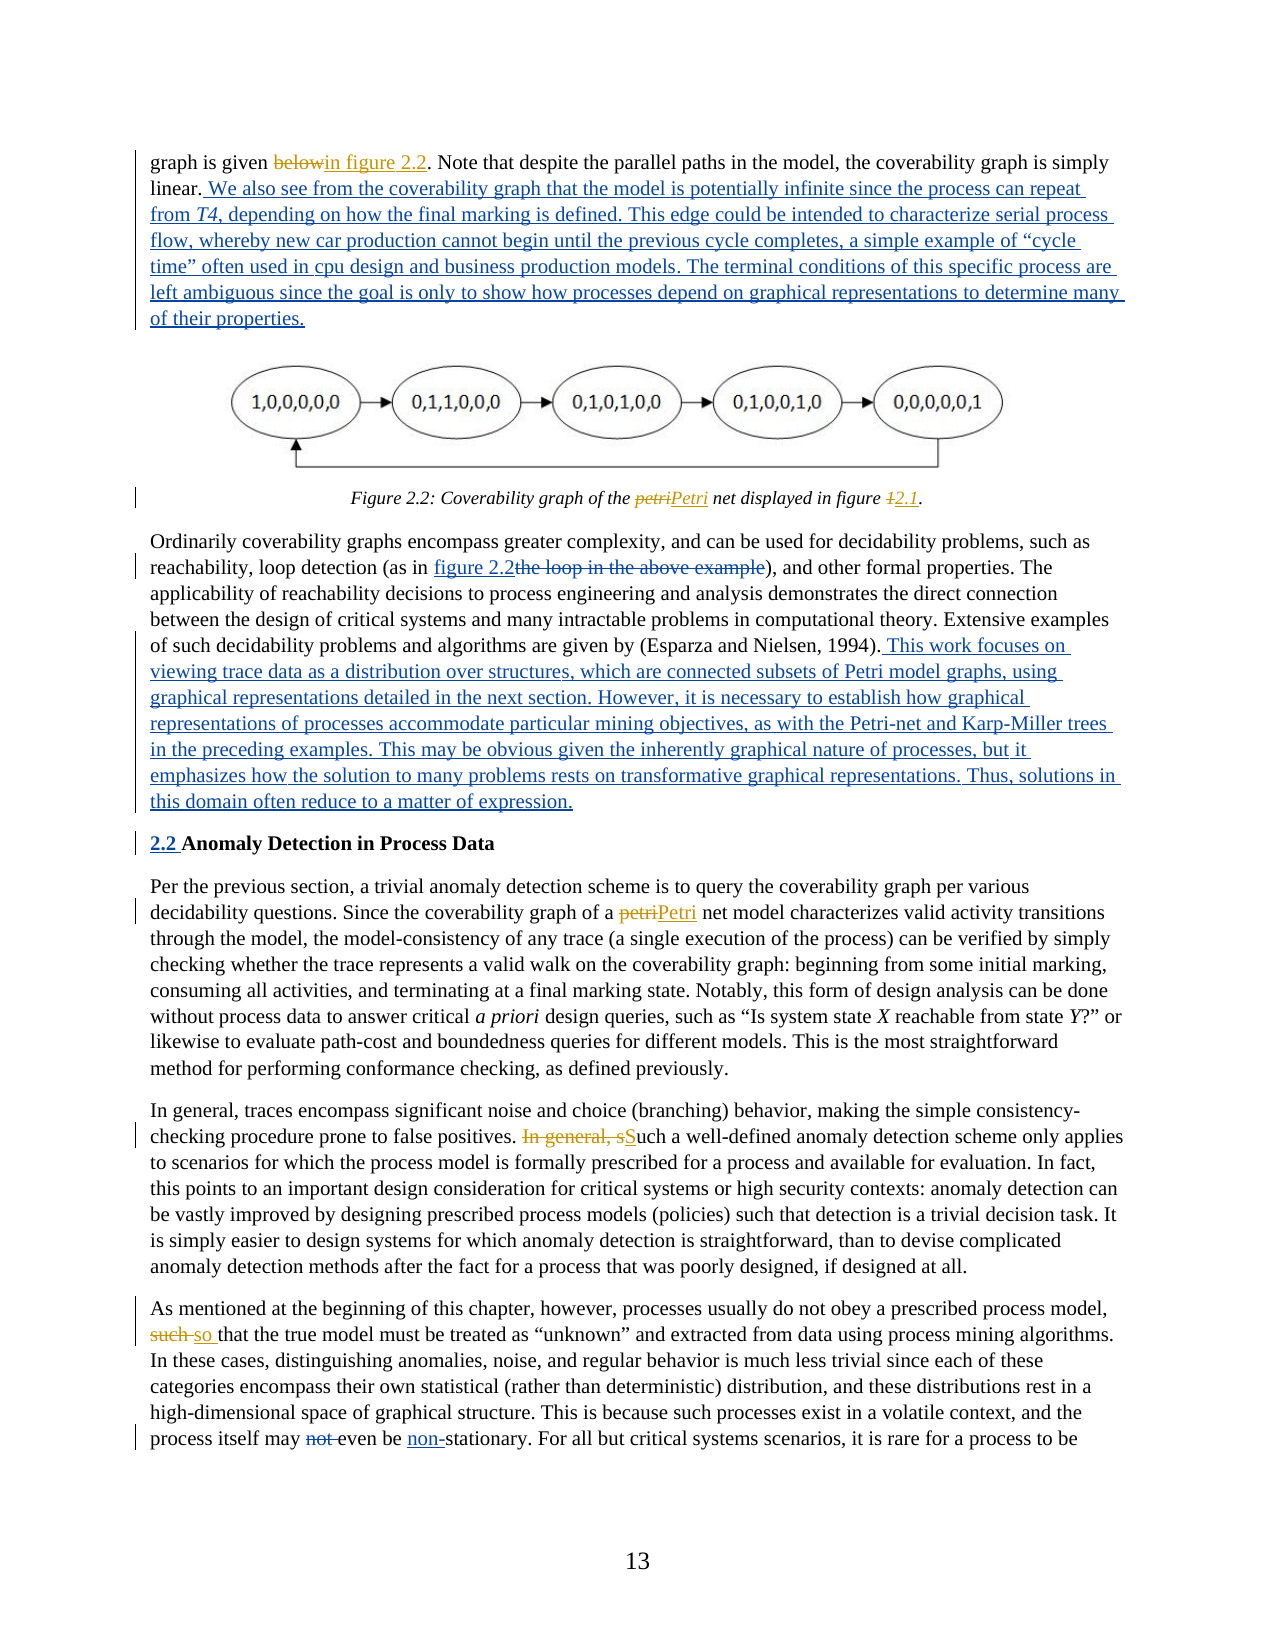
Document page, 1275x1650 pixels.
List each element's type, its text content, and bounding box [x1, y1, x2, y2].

text Anomaly Detection in Process Data [150, 831, 1125, 855]
picture [225, 348, 1050, 468]
text Ordinarily coverability graphs encompass greater complexity, and can be used for decidability problems, such as reachability, loop detection (as in ), and other formal properties. The applicability of reachability decisions to process engineering and analysis demonstrates the direct connection between the design of critical systems and many intractable problems in computational theory. Extensive examples of such decidability problems and algorithms are given by (Esparza and Nielsen, 1994). [150, 529, 1125, 813]
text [150, 150, 1125, 300]
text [150, 1296, 1125, 1450]
text Figure 2.2: Coverability graph of the net displayed in figure . [150, 487, 1125, 508]
text Per the previous section, a trivial anomaly detection scheme is to query the coverability graph per various decidability questions. Since the coverability graph of a net model characterizes valid activity transitions through the model, the model-consistency of any trace (a single execution of the process) can be verified by simply checking whether the trace represents a valid walk on the coverability graph: beginning from some initial marking, consuming all activities, and terminating at a final marking state. Notably, this form of design analysis can be done without process data to answer critical a priori design queries, such as “Is system state X reachable from state Y?” or likewise to evaluate path-cost and boundedness queries for different models. This is the most straightforward method for performing conformance checking, as defined previously. [150, 874, 1125, 1079]
text In general, traces encompass significant noise and choice (branching) behavior, making the simple consistency-checking procedure prone to false positives. uch a well-defined anomaly detection scheme only applies to scenarios for which the process model is formally prescribed for a process and available for evaluation. In fact, this points to an important design consideration for critical systems or high security contexts: anomaly detection can be vastly improved by designing prescribed process models (policies) such that detection is a trivial decision task. It is simply easier to design systems for which anomaly detection is straightforward, than to devise complicated anomaly detection methods after the fact for a process that was poorly designed, if designed at all. [150, 1098, 1125, 1278]
